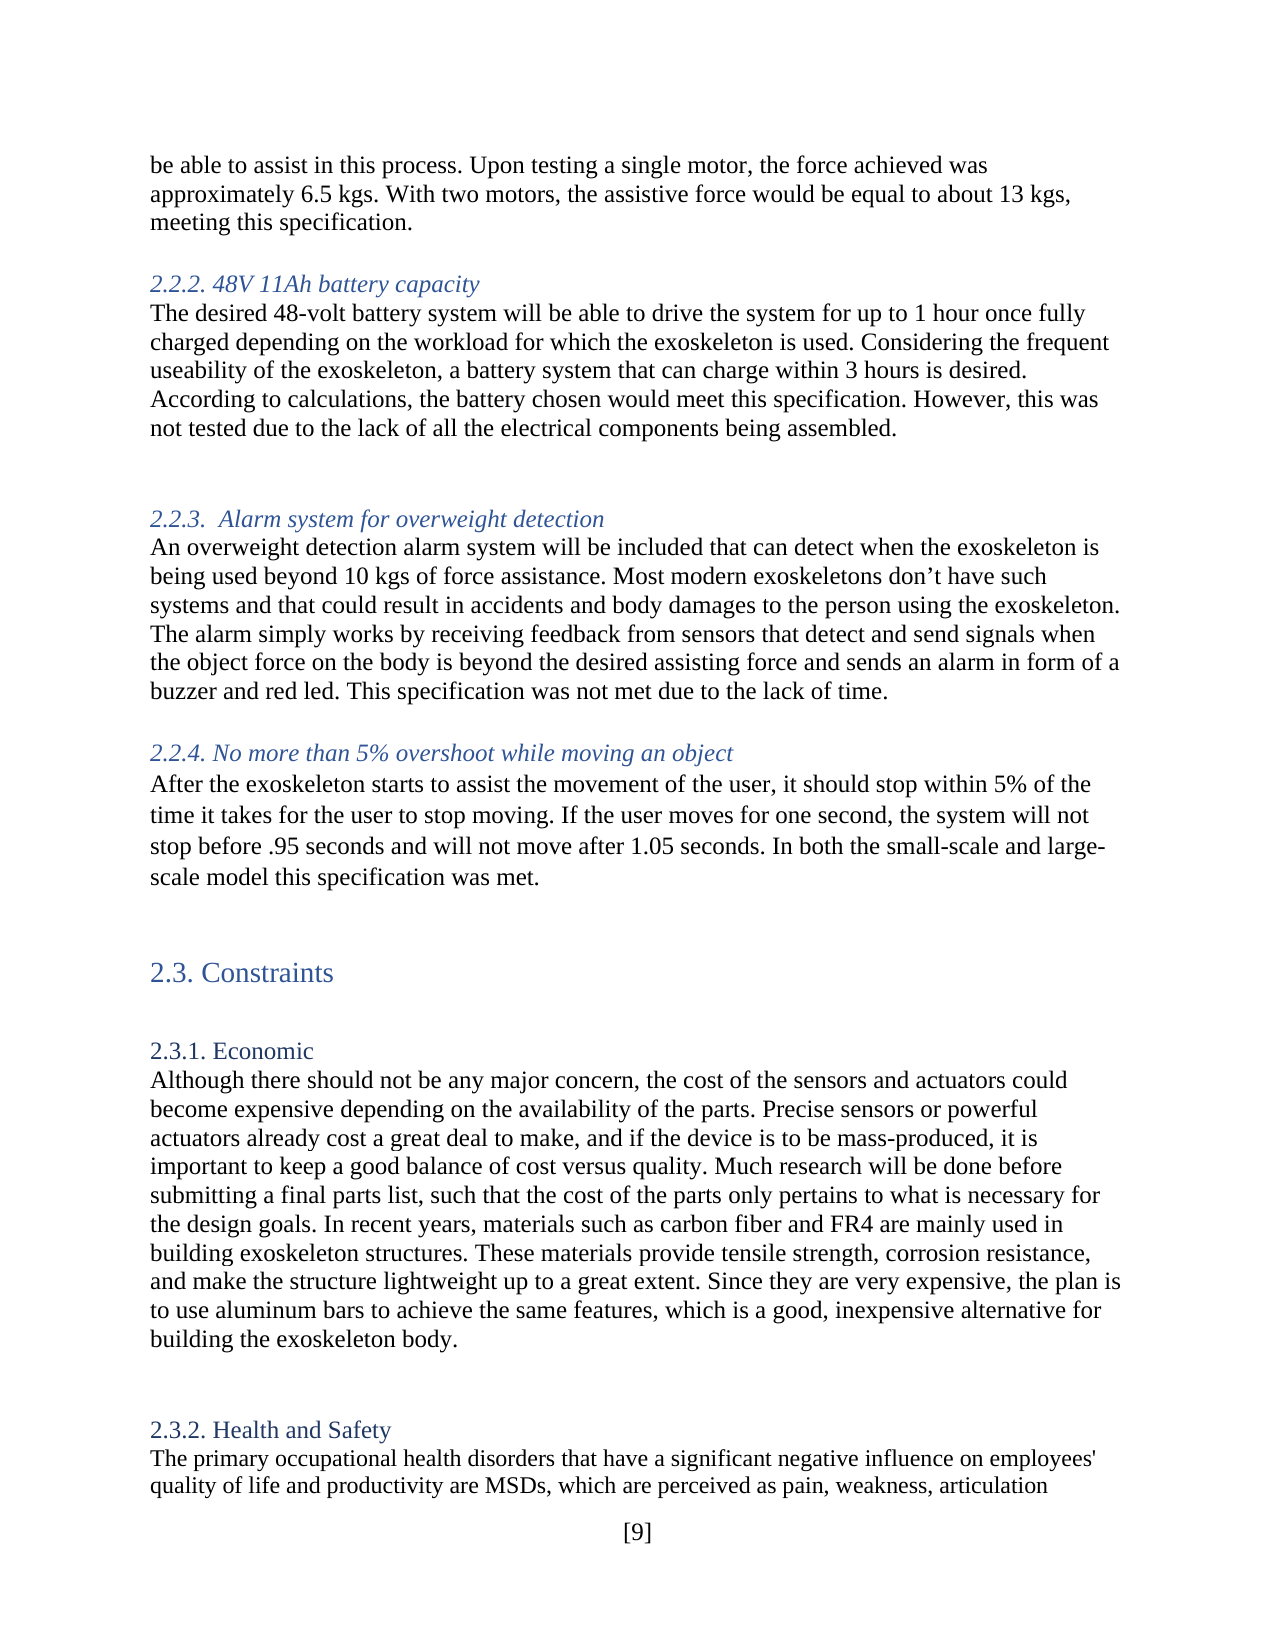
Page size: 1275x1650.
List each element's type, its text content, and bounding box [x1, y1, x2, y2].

subtitle 2.2.4. No more than 5% overshoot while moving an object [150, 738, 1125, 767]
text The desired 48-volt battery system will be able to drive the system for up to 1 hour once fully charged depending on the workload for which the exoskeleton is used. Considering the frequent useability of the exoskeleton, a battery system that can charge within 3 hours is desired. According to calculations, the battery chosen would meet this specification. However, this was not tested due to the lack of all the electrical components being assembled. [150, 298, 1125, 442]
text An overweight detection alarm system will be included that can detect when the exoskeleton is being used beyond 10 kgs of force assistance. Most modern exoskeletons don’t have such systems and that could result in accidents and body damages to the person using the exoskeleton. The alarm simply works by receiving feedback from sensors that detect and send signals when the object force on the body is beyond the desired assisting force and sends an alarm in form of a buzzer and red led. This specification was not met due to the lack of time. [150, 532, 1125, 705]
text After the exoskeleton starts to assist the movement of the user, it should stop within 5% of the time it takes for the user to stop moving. If the user moves for one second, the system will not stop before .95 seconds and will not move after 1.05 seconds. In both the small-scale and large-scale model this specification was met. [150, 769, 1125, 891]
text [150, 1443, 1125, 1499]
text Although there should not be any major concern, the cost of the sensors and actuators could become expensive depending on the availability of the parts. Precise sensors or powerful actuators already cost a great deal to make, and if the device is to be mass-produced, it is important to keep a good balance of cost versus quality. Much research will be done before submitting a final parts list, such that the cost of the parts only pertains to what is necessary for the design goals. In recent years, materials such as carbon fiber and FR4 are mainly used in building exoskeleton structures. These materials provide tensile strength, corrosion resistance, and make the structure lightweight up to a great extent. Since they are very expensive, the plan is to use aluminum bars to achieve the same features, which is a good, inexpensive alternative for building the exoskeleton body. [464, 1065, 1125, 1353]
subtitle 2.3.2. Health and Safety [150, 1415, 1125, 1443]
subtitle 2.3. Constraints [150, 955, 1125, 989]
subtitle 2.2.3. Alarm system for overweight detection [150, 504, 1125, 532]
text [150, 150, 1125, 236]
subtitle 2.2.2. 48V 11Ah battery capacity [150, 269, 1125, 298]
subtitle 2.3.1. Economic [150, 1036, 1125, 1065]
